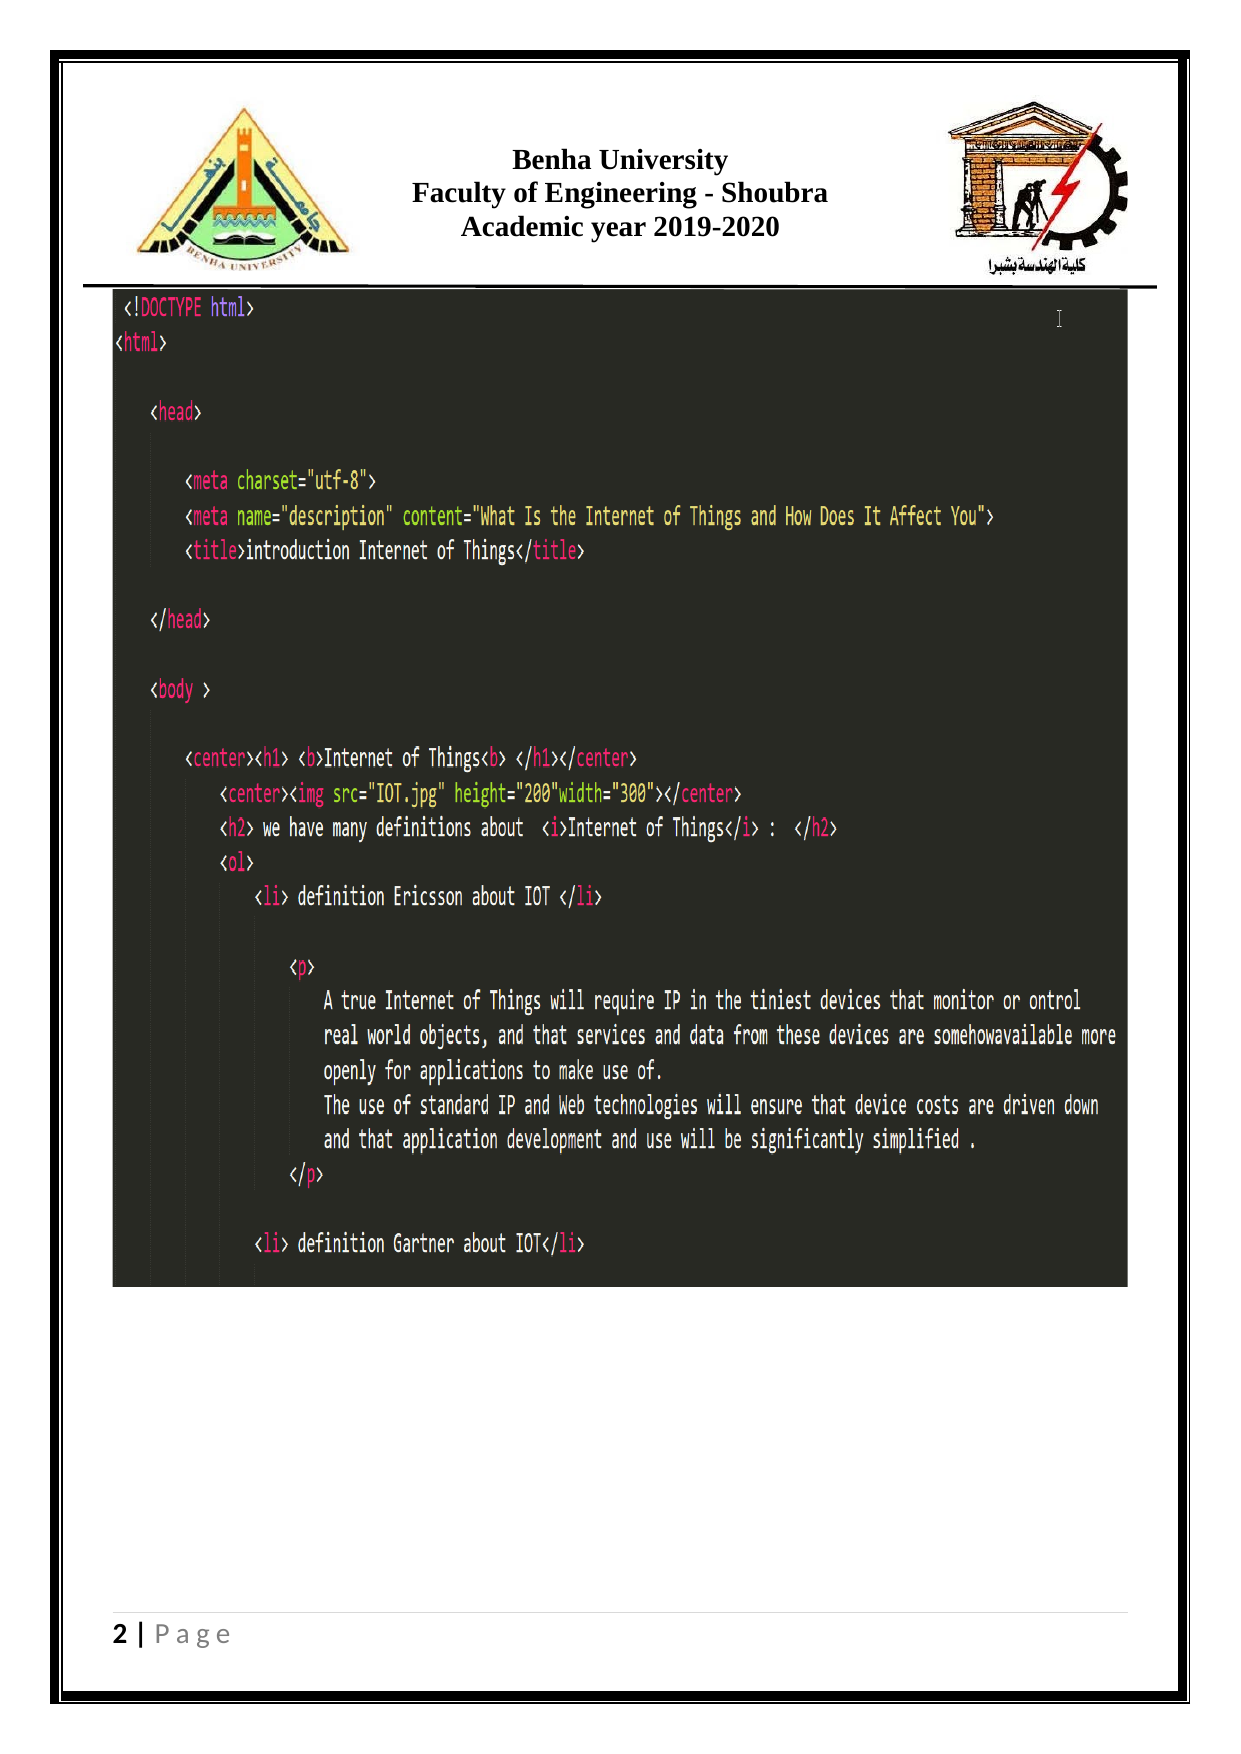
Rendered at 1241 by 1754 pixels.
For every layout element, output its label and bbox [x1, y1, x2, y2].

picture [112, 77, 373, 271]
picture [112, 289, 1128, 1287]
picture [921, 95, 1128, 285]
